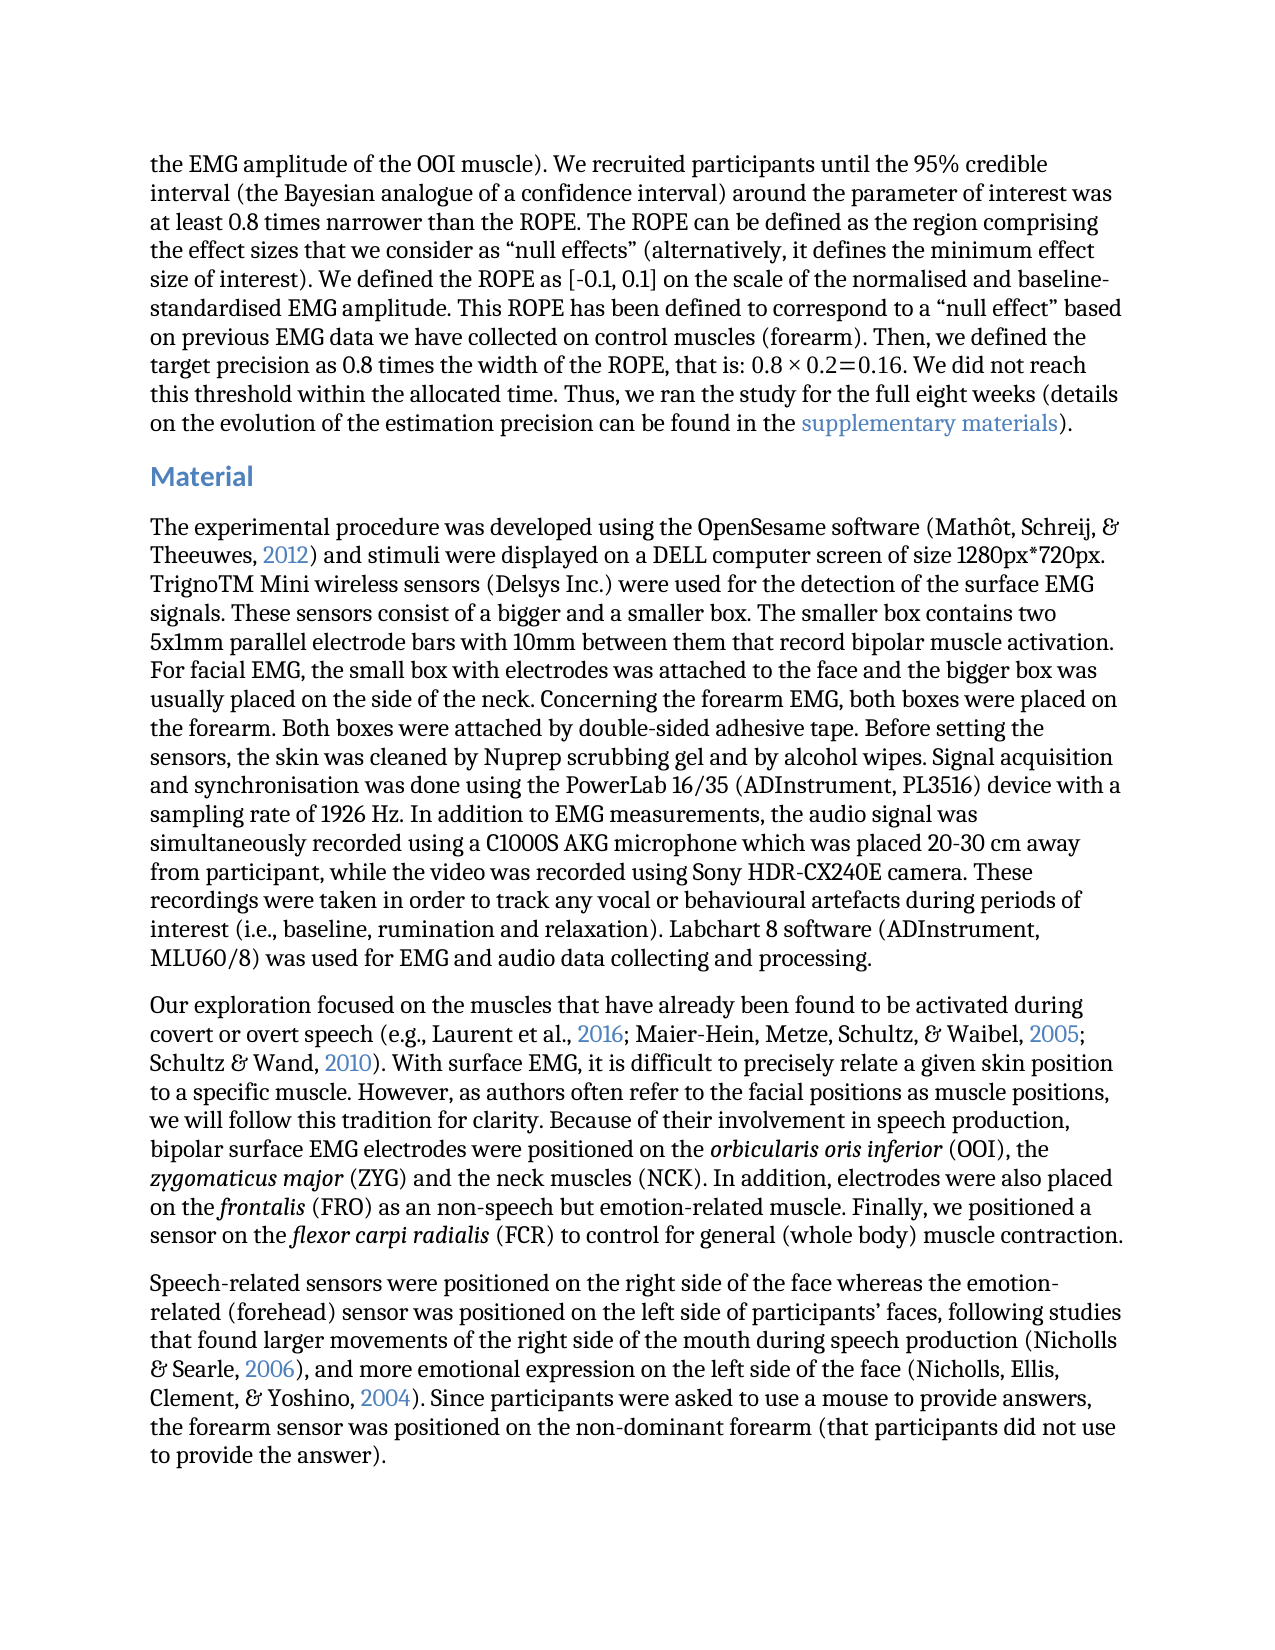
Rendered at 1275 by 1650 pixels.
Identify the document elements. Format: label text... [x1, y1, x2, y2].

text Our exploration focused on the muscles that have already been found to be activated during covert or overt speech (e.g., Laurent et al., 2016; Maier-Hein, Metze, Schultz, & Waibel, 2005; Schultz & Wand, 2010). With surface EMG, it is difficult to precisely relate a given skin position to a specific muscle. However, as authors often refer to the facial positions as muscle positions, we will follow this tradition for clarity. Because of their involvement in speech production, bipolar surface EMG electrodes were positioned on the orbicularis oris inferior (OOI), the zygomaticus major (ZYG) and the neck muscles (NCK). In addition, electrodes were also placed on the frontalis (FRO) as an non-speech but emotion-related muscle. Finally, we positioned a sensor on the flexor carpi radialis (FCR) to control for general (whole body) muscle contraction. [150, 991, 1125, 1250]
text The experimental procedure was developed using the OpenSesame software (Mathôt, Schreij, & Theeuwes, 2012) and stimuli were displayed on a DELL computer screen of size 1280px*720px. TrignoTM Mini wireless sensors (Delsys Inc.) were used for the detection of the surface EMG signals. These sensors consist of a bigger and a smaller box. The smaller box contains two 5x1mm parallel electrode bars with 10mm between them that record bipolar muscle activation. For facial EMG, the small box with electrodes was attached to the face and the bigger box was usually placed on the side of the neck. Concerning the forearm EMG, both boxes were placed on the forearm. Both boxes were attached by double-sided adhesive tape. Before setting the sensors, the skin was cleaned by Nuprep scrubbing gel and by alcohol wipes. Signal acquisition and synchronisation was done using the PowerLab 16/35 (ADInstrument, PL3516) device with a sampling rate of 1926 Hz. In addition to EMG measurements, the audio signal was simultaneously recorded using a C1000S AKG microphone which was placed 20-30 cm away from participant, while the video was recorded using Sony HDR-CX240E camera. These recordings were taken in order to track any vocal or behavioural artefacts during periods of interest (i.e., baseline, rumination and relaxation). Labchart 8 software (ADInstrument, MLU60/8) was used for EMG and audio data collecting and processing. [150, 513, 1125, 973]
text Speech-related sensors were positioned on the right side of the face whereas the emotion-related (forehead) sensor was positioned on the left side of participants’ faces, following studies that found larger movements of the right side of the mouth during speech production (Nicholls & Searle, 2006), and more emotional expression on the left side of the face (Nicholls, Ellis, Clement, & Yoshino, 2004). Since participants were asked to use a mouse to provide answers, the forearm sensor was positioned on the non-dominant forearm (that participants did not use to provide the answer). [150, 1269, 1125, 1470]
subtitle Material [150, 458, 1125, 494]
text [150, 150, 1125, 437]
